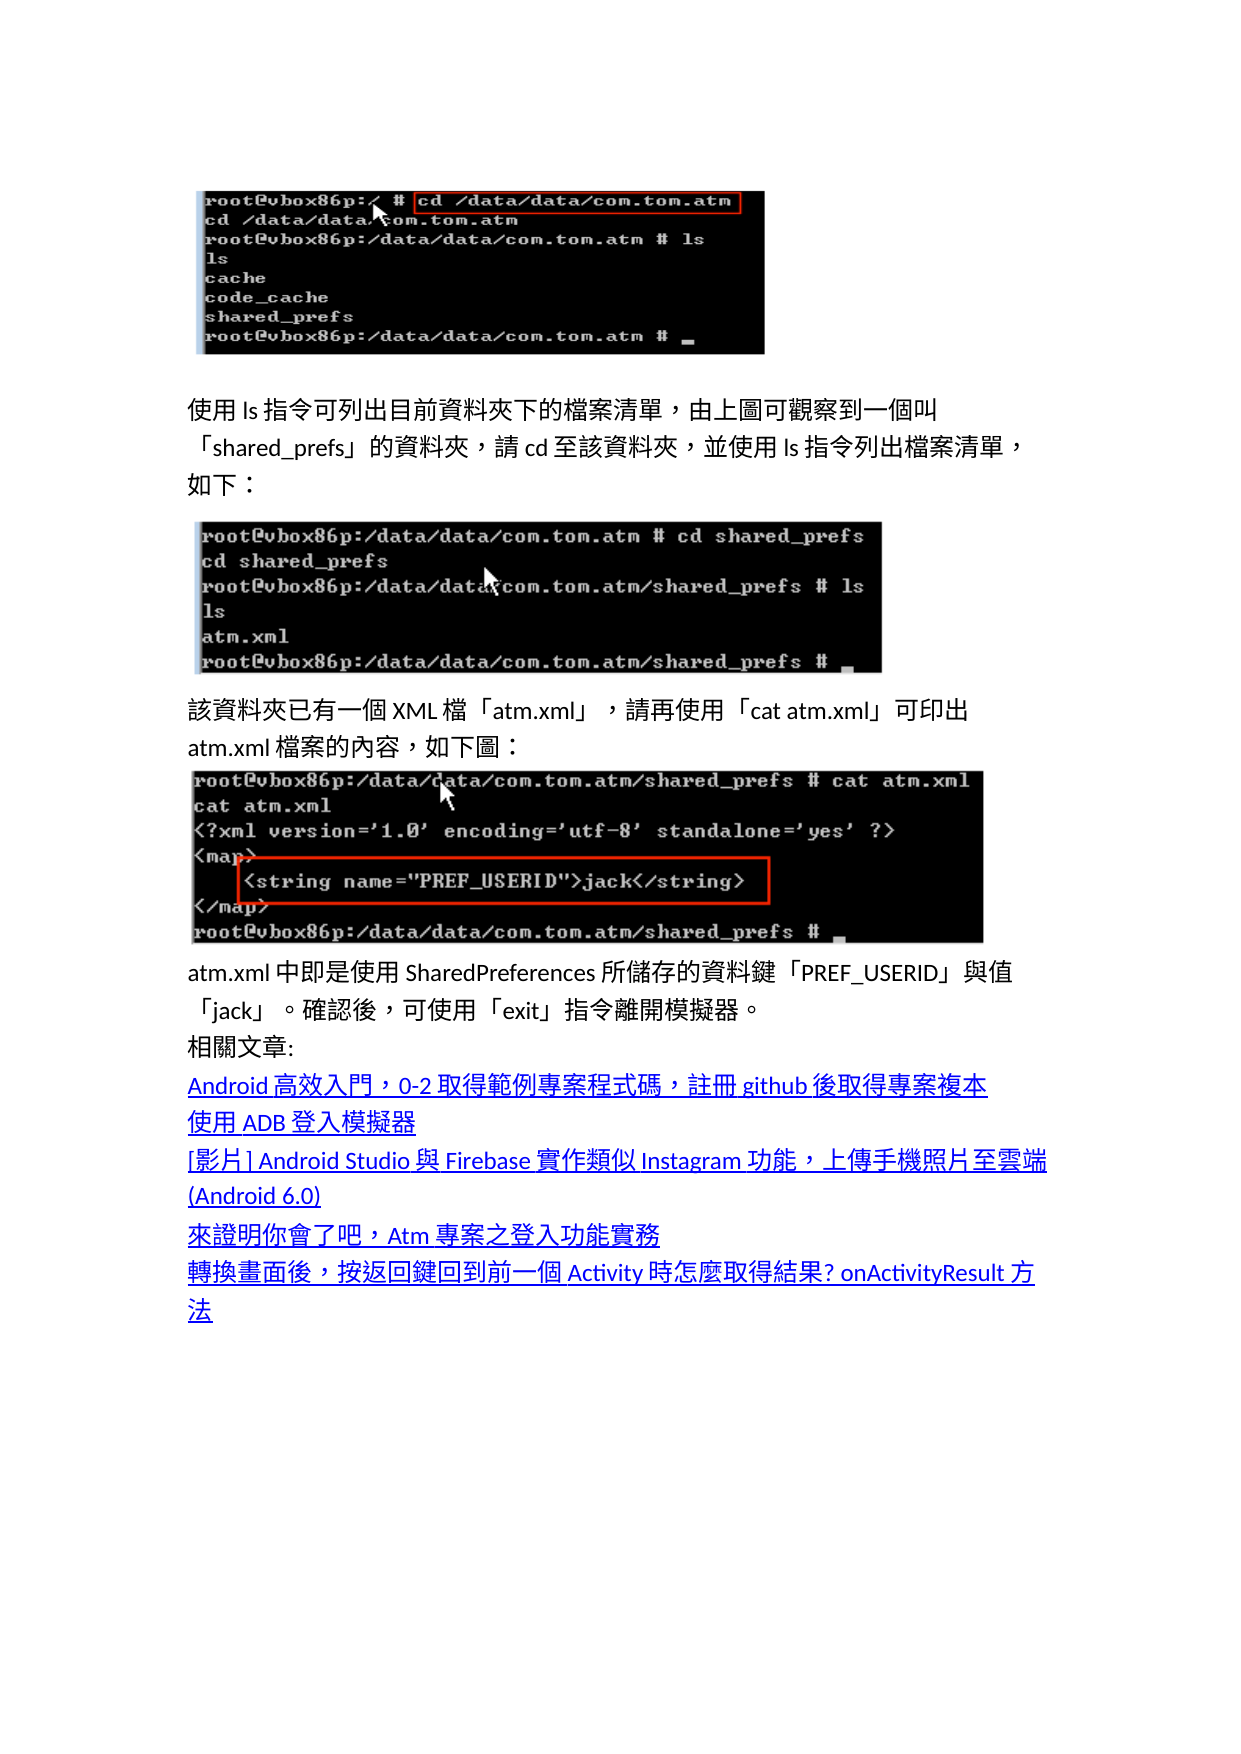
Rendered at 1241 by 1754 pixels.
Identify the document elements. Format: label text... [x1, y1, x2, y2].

text 相關文章: [187, 1027, 1053, 1064]
picture [187, 179, 800, 375]
text 該資料夾已有一個XML檔「atm.xml」，請再使用「cat atm.xml」可印出atm.xml檔案的內容，如下圖： [187, 689, 1053, 764]
picture [187, 766, 993, 951]
text 使用ADB登入模擬器 [187, 1102, 1053, 1139]
text atm.xml中即是使用SharedPreferences所儲存的資料鍵「PREF_USERID」與值「jack」。確認後，可使用「exit」指令離開模擬器。 [187, 952, 1053, 1027]
text Android高效入門，0-2 取得範例專案程式碼，註冊github後取得專案複本 [187, 1064, 1053, 1102]
picture [187, 508, 889, 684]
text 轉換畫面後，按返回鍵回到前一個Activity時怎麼取得結果? onActivityResult方法 [187, 1252, 1053, 1327]
text 來證明你會了吧，Atm專案之登入功能實務 [187, 1214, 1053, 1252]
text 使用ls指令可列出目前資料夾下的檔案清單，由上圖可觀察到一個叫「shared_prefs」的資料夾，請cd至該資料夾，並使用ls指令列出檔案清單，如下： [187, 389, 1053, 502]
text [影片] Android Studio與Firebase實作類似Instagram功能，上傳手機照片至雲端(Android 6.0) [187, 1139, 1053, 1214]
